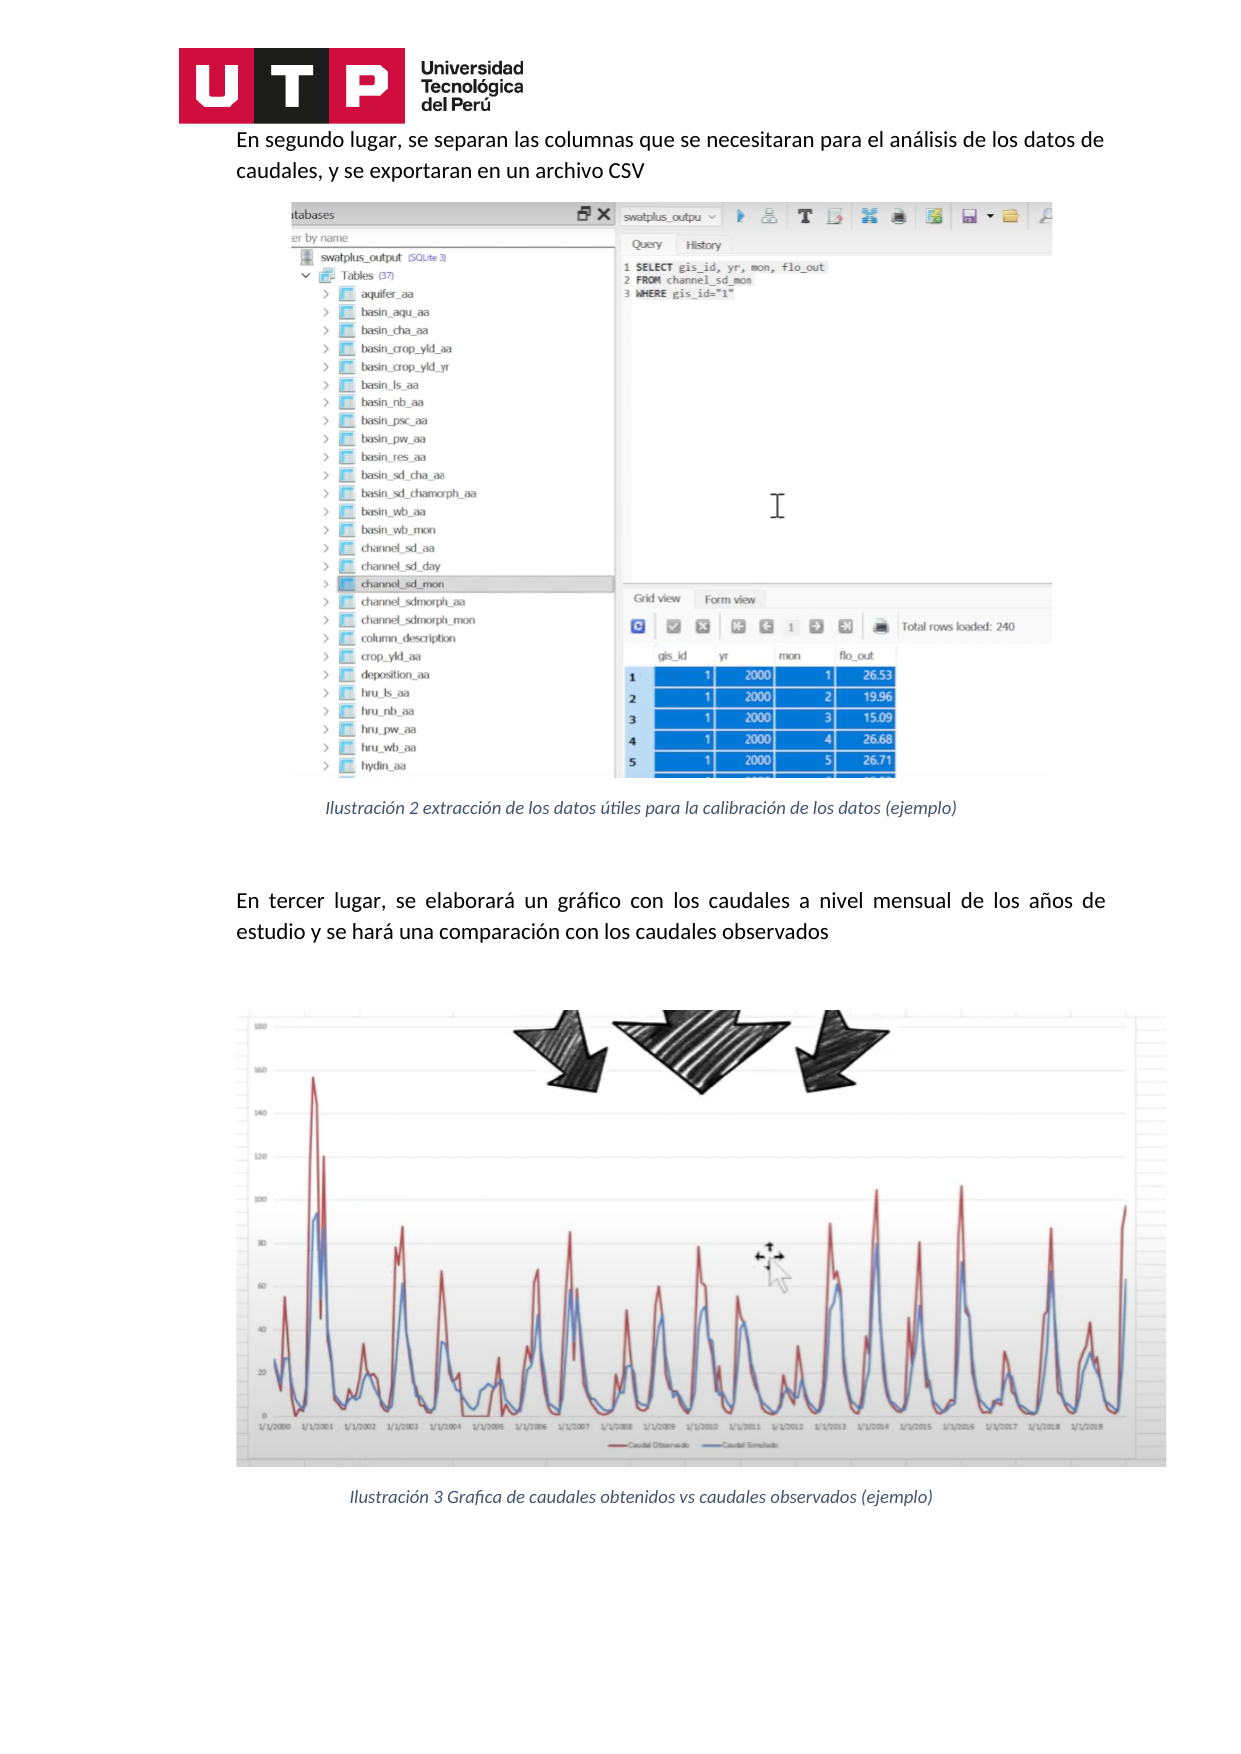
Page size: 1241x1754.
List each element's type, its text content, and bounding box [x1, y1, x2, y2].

text En segundo lugar, se separan las columnas que se necesitaran para el análisis de los datos de caudales, y se exportaran en un archivo CSV [236, 126, 1107, 184]
text En tercer lugar, se elaborará un gráfico con los caudales a nivel mensual de los años de estudio y se hará una comparación con los caudales observados [236, 887, 1107, 945]
text Ilustración 3 Grafica de caudales obtenidos vs caudales observados (ejemplo) [177, 1485, 1107, 1508]
picture [291, 202, 1053, 778]
picture [162, 44, 547, 126]
picture [236, 1010, 1167, 1467]
text Ilustración 2 extracción de los datos útiles para la calibración de los datos (ejemplo) [177, 796, 1107, 819]
